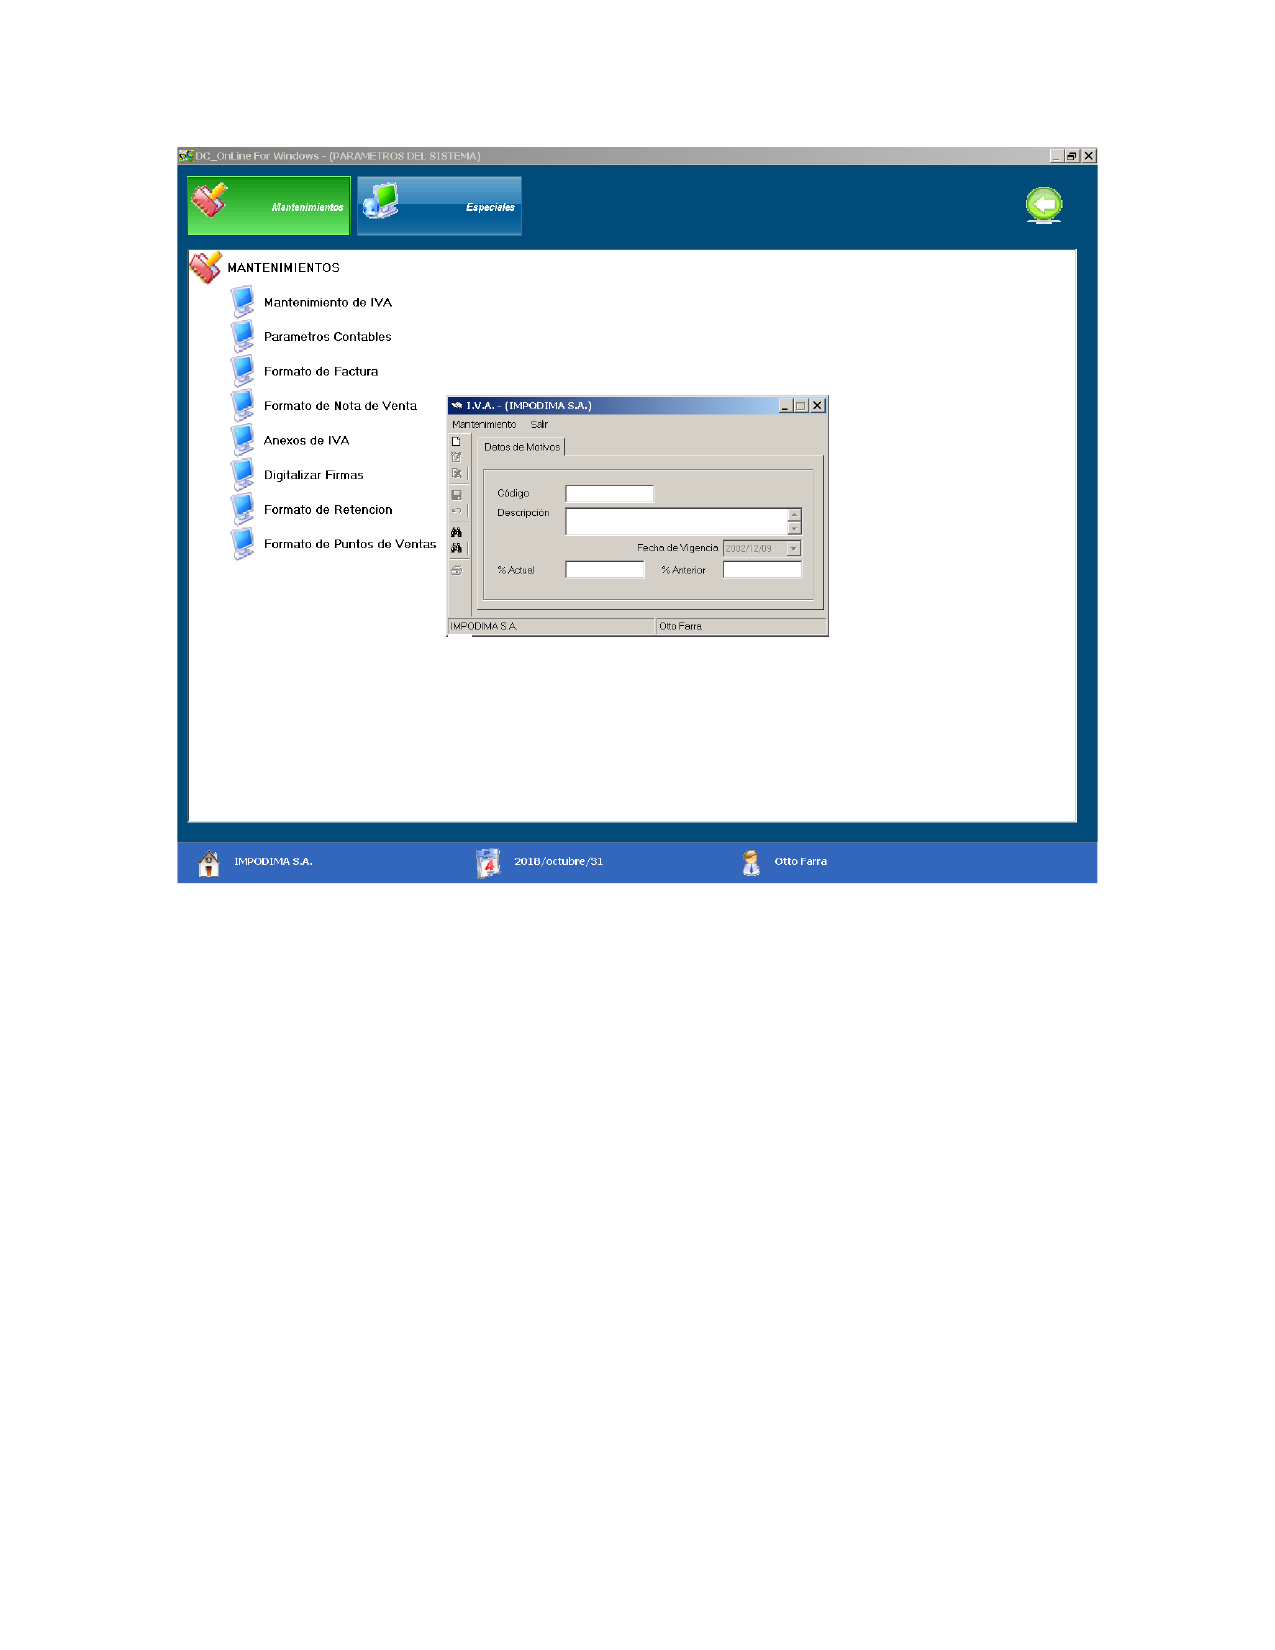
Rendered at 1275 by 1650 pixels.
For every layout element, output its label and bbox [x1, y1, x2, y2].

picture [177, 147, 1098, 884]
